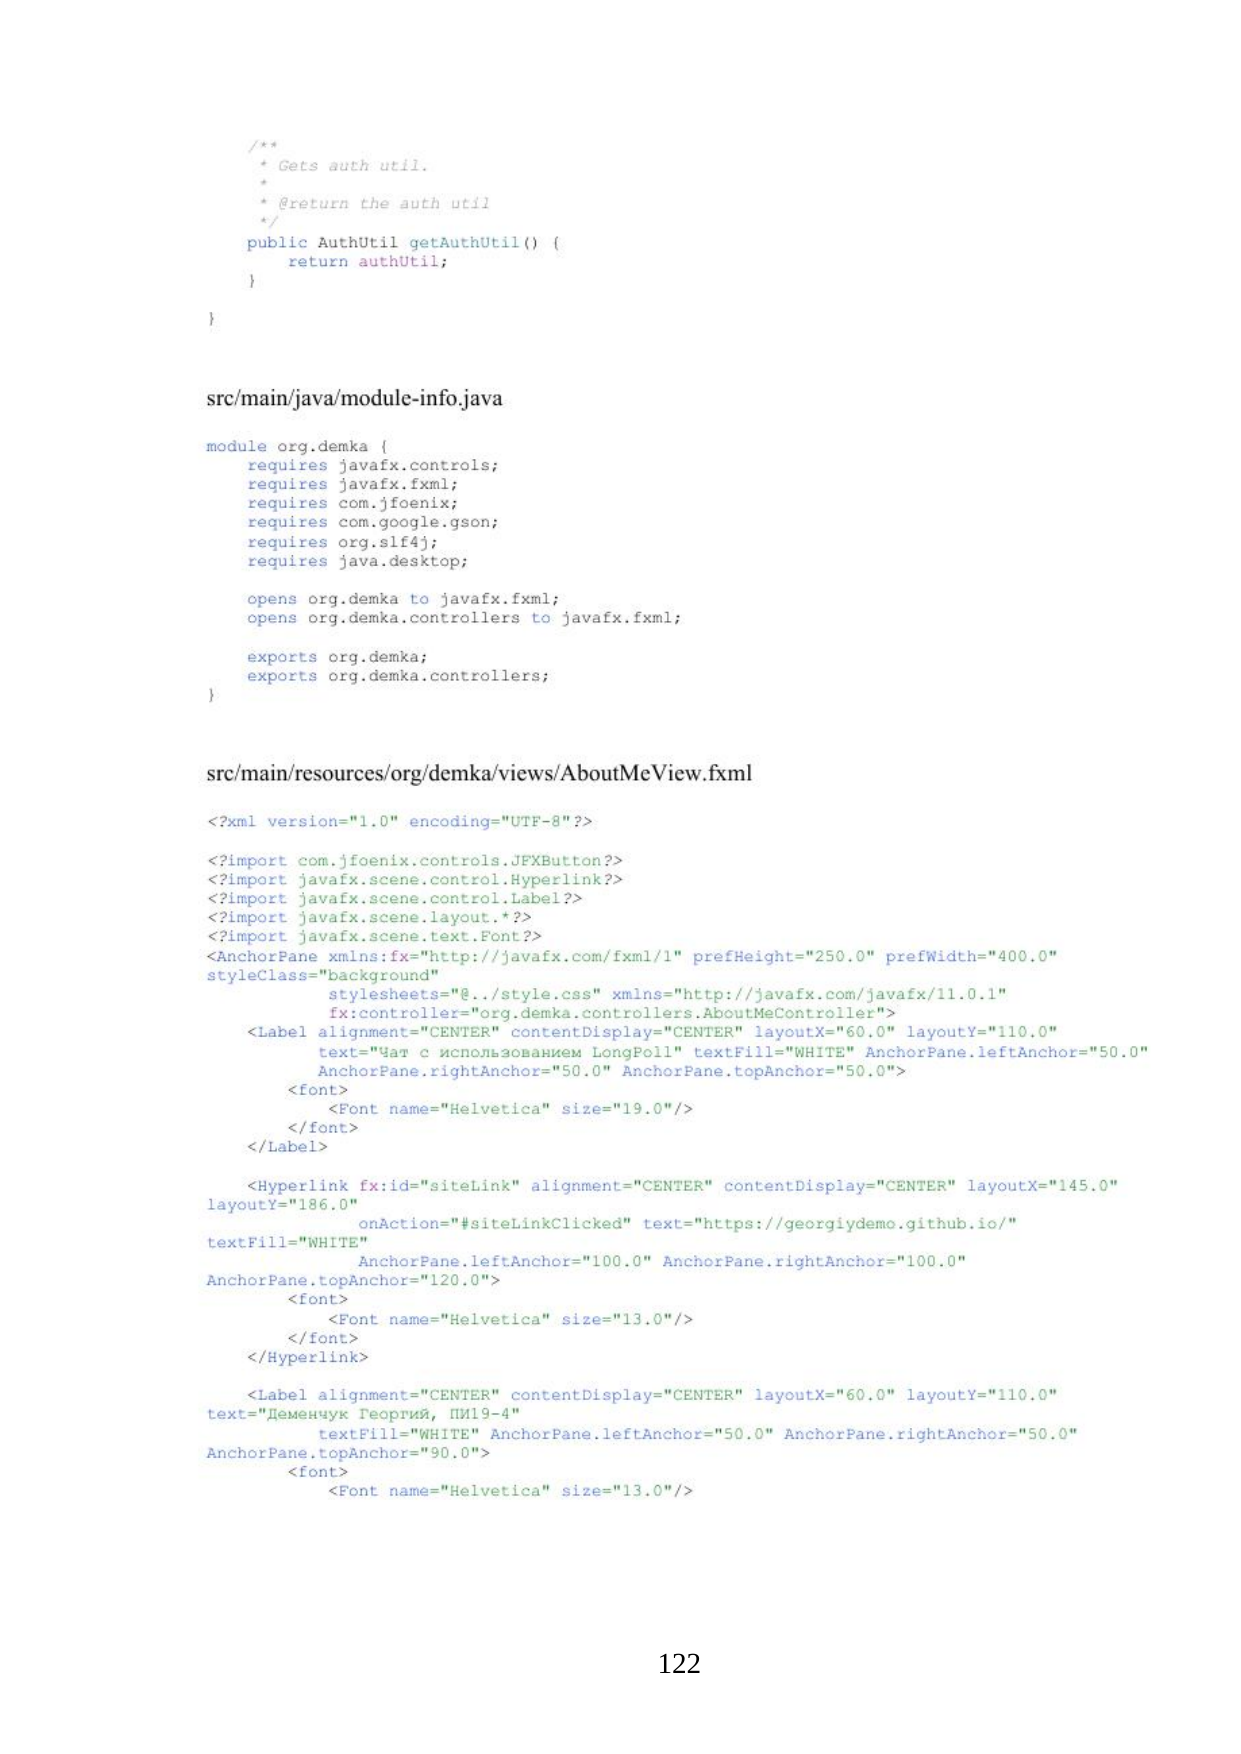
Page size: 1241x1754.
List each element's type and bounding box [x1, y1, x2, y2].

picture [177, 118, 1182, 1539]
